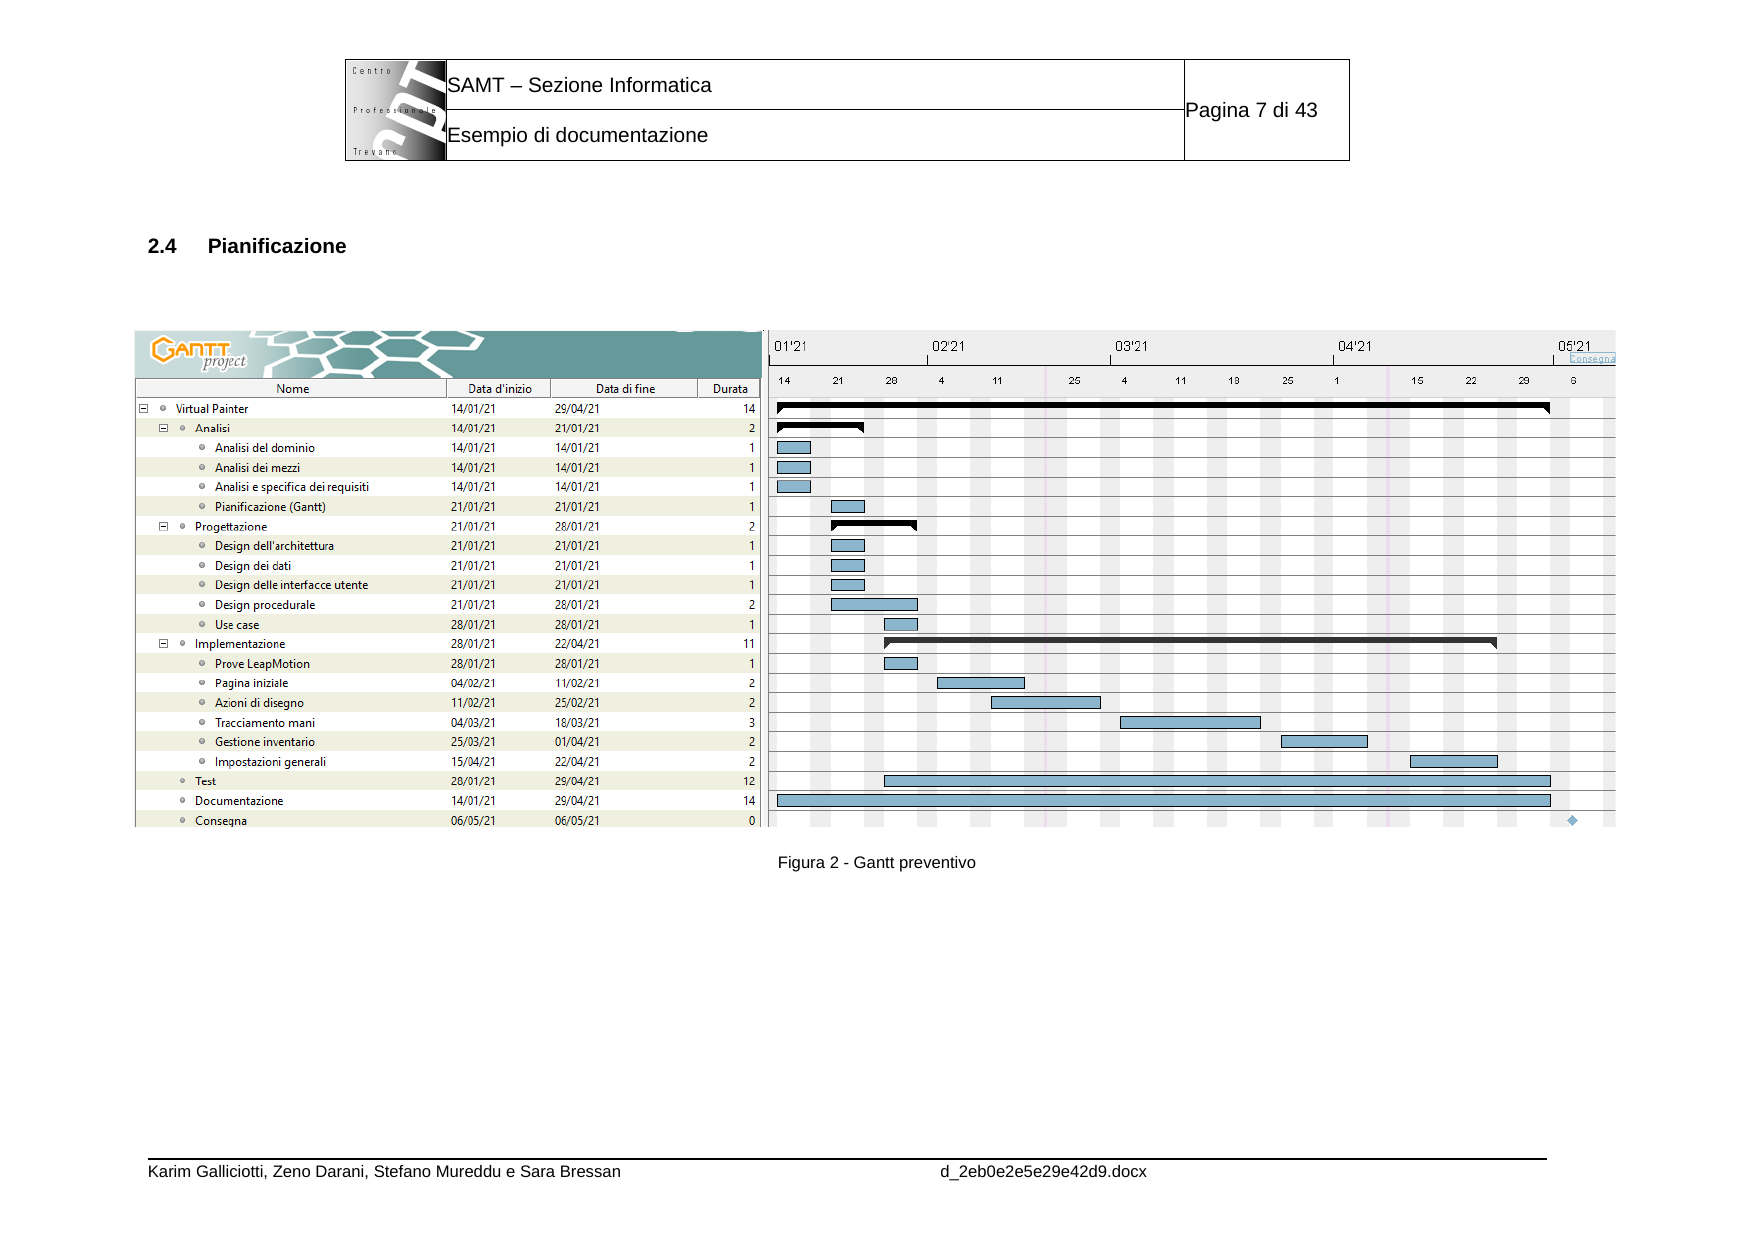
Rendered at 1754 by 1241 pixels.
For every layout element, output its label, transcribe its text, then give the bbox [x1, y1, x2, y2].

picture [134, 330, 1616, 827]
subtitle Pianificazione [148, 233, 1547, 257]
picture [346, 60, 446, 160]
